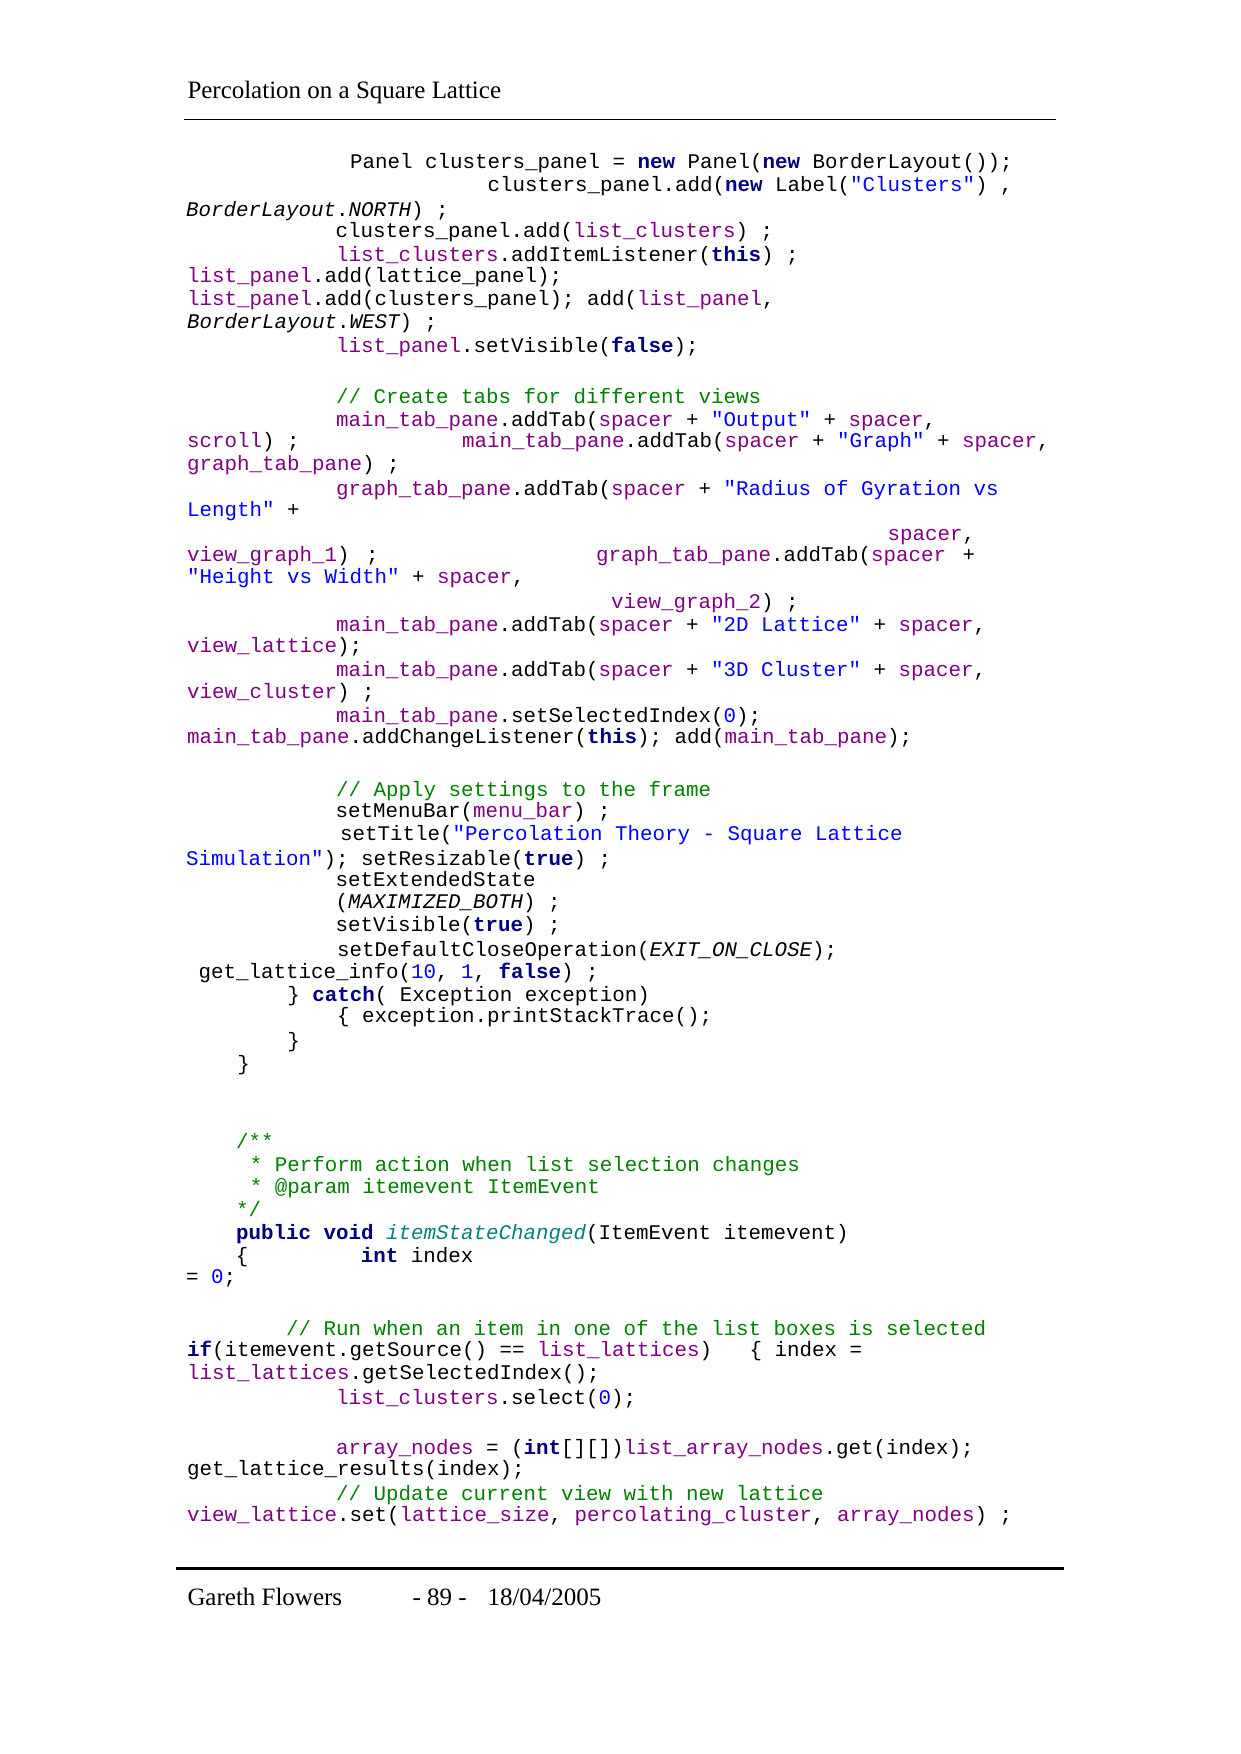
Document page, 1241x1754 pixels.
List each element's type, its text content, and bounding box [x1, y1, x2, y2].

text main_tab_pane.setSelectedIndex(0); main_tab_pane.addChangeListener(this); add(main_tab_pane); [187, 704, 1053, 750]
text // Update current view with new lattice view_lattice.set(lattice_size, percolating_cluster, array_nodes) ; [186, 1482, 1053, 1528]
text } [237, 1052, 1052, 1074]
text public void itemStateChanged(ItemEvent itemevent) [187, 1221, 1053, 1244]
text spacer, view_graph_1) ; graph_tab_pane.addTab(spacer + "Height vs Width" + spacer, [186, 522, 975, 590]
text list_panel.setVisible(false); [186, 334, 1052, 357]
text view_graph_2) ; [186, 590, 1053, 613]
text setDefaultCloseOperation(EXIT_ON_CLOSE); [337, 938, 1052, 961]
text array_nodes = (int[][])list_array_nodes.get(index); get_lattice_results(index); [186, 1437, 975, 1482]
text } [287, 1029, 1052, 1052]
text graph_tab_pane.addTab(spacer + "Radius of Gyration vs Length" + [186, 477, 1053, 522]
text // Apply settings to the frame setMenuBar(menu_bar) ; [186, 778, 988, 823]
text setTitle("Percolation Theory - Square Lattice [187, 823, 1055, 847]
text { int index = 0; [186, 1244, 475, 1289]
list Perform action when list selection changes [249, 1153, 1055, 1176]
text Simulation"); setResizable(true) ; setExtendedState(MAXIMIZED_BOTH) ; setVisible(true) ; [186, 847, 750, 938]
text // Create tabs for different views [186, 385, 1055, 408]
text main_tab_pane.addTab(spacer + "Output" + spacer, scroll) ; main_tab_pane.addTab(spacer + "Graph" + spacer, graph_tab_pane) ; [186, 408, 1053, 477]
text BorderLayout.NORTH) ; clusters_panel.add(list_clusters) ; [186, 198, 863, 243]
text main_tab_pane.addTab(spacer + "3D Cluster" + spacer, view_cluster) ; [186, 658, 1053, 704]
list @param itemevent ItemEvent [249, 1176, 1055, 1198]
text get_lattice_info(10, 1, false) ; [186, 961, 725, 983]
text Panel clusters_panel = new Panel(new BorderLayout()); clusters_panel.add(new Label("Clusters") , [187, 151, 1012, 198]
text } catch( Exception exception) { exception.printStackTrace(); [287, 983, 1012, 1029]
text list_clusters.addItemListener(this) ; list_panel.add(lattice_panel); list_panel.add(clusters_panel); add(list_panel, BorderLayout.WEST) ; [186, 244, 913, 334]
text main_tab_pane.addTab(spacer + "2D Lattice" + spacer, view_lattice); [186, 613, 1053, 658]
text // Run when an item in one of the list boxes is selected if(itemevent.getSource() == list_lattices) { index = list_lattices.getSelectedIndex(); [186, 1317, 1000, 1386]
text */ [186, 1198, 1055, 1221]
text list_clusters.select(0); [186, 1386, 1053, 1409]
text /** [186, 1131, 1055, 1153]
